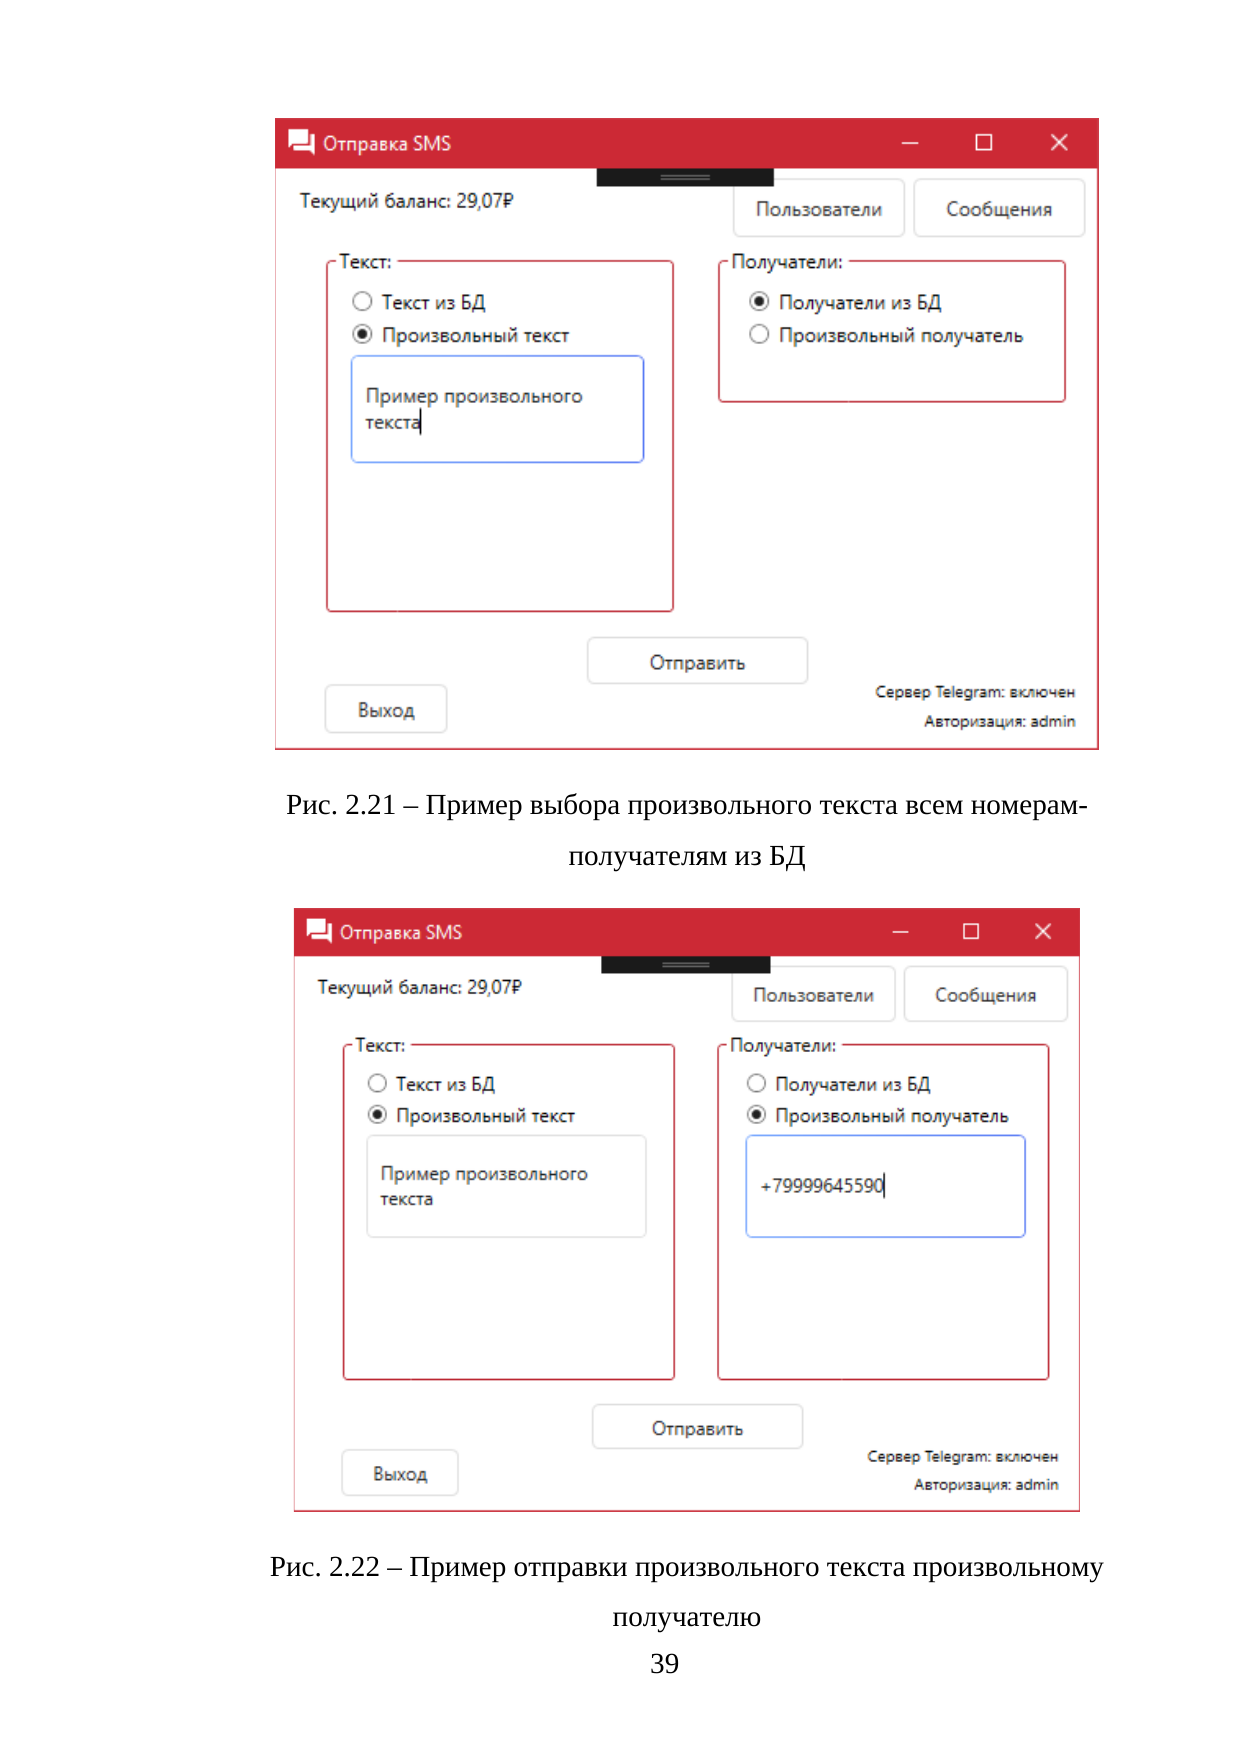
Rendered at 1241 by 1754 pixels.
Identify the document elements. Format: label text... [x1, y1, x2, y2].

picture [293, 908, 1080, 1512]
picture [275, 118, 1099, 750]
text Рис. 2.21 – Пример выбора произвольного текста всем номерам-получателям из БД [222, 787, 1152, 871]
text Рис. 2.22 – Пример отправки произвольного текста произвольному получателю [222, 1549, 1152, 1633]
